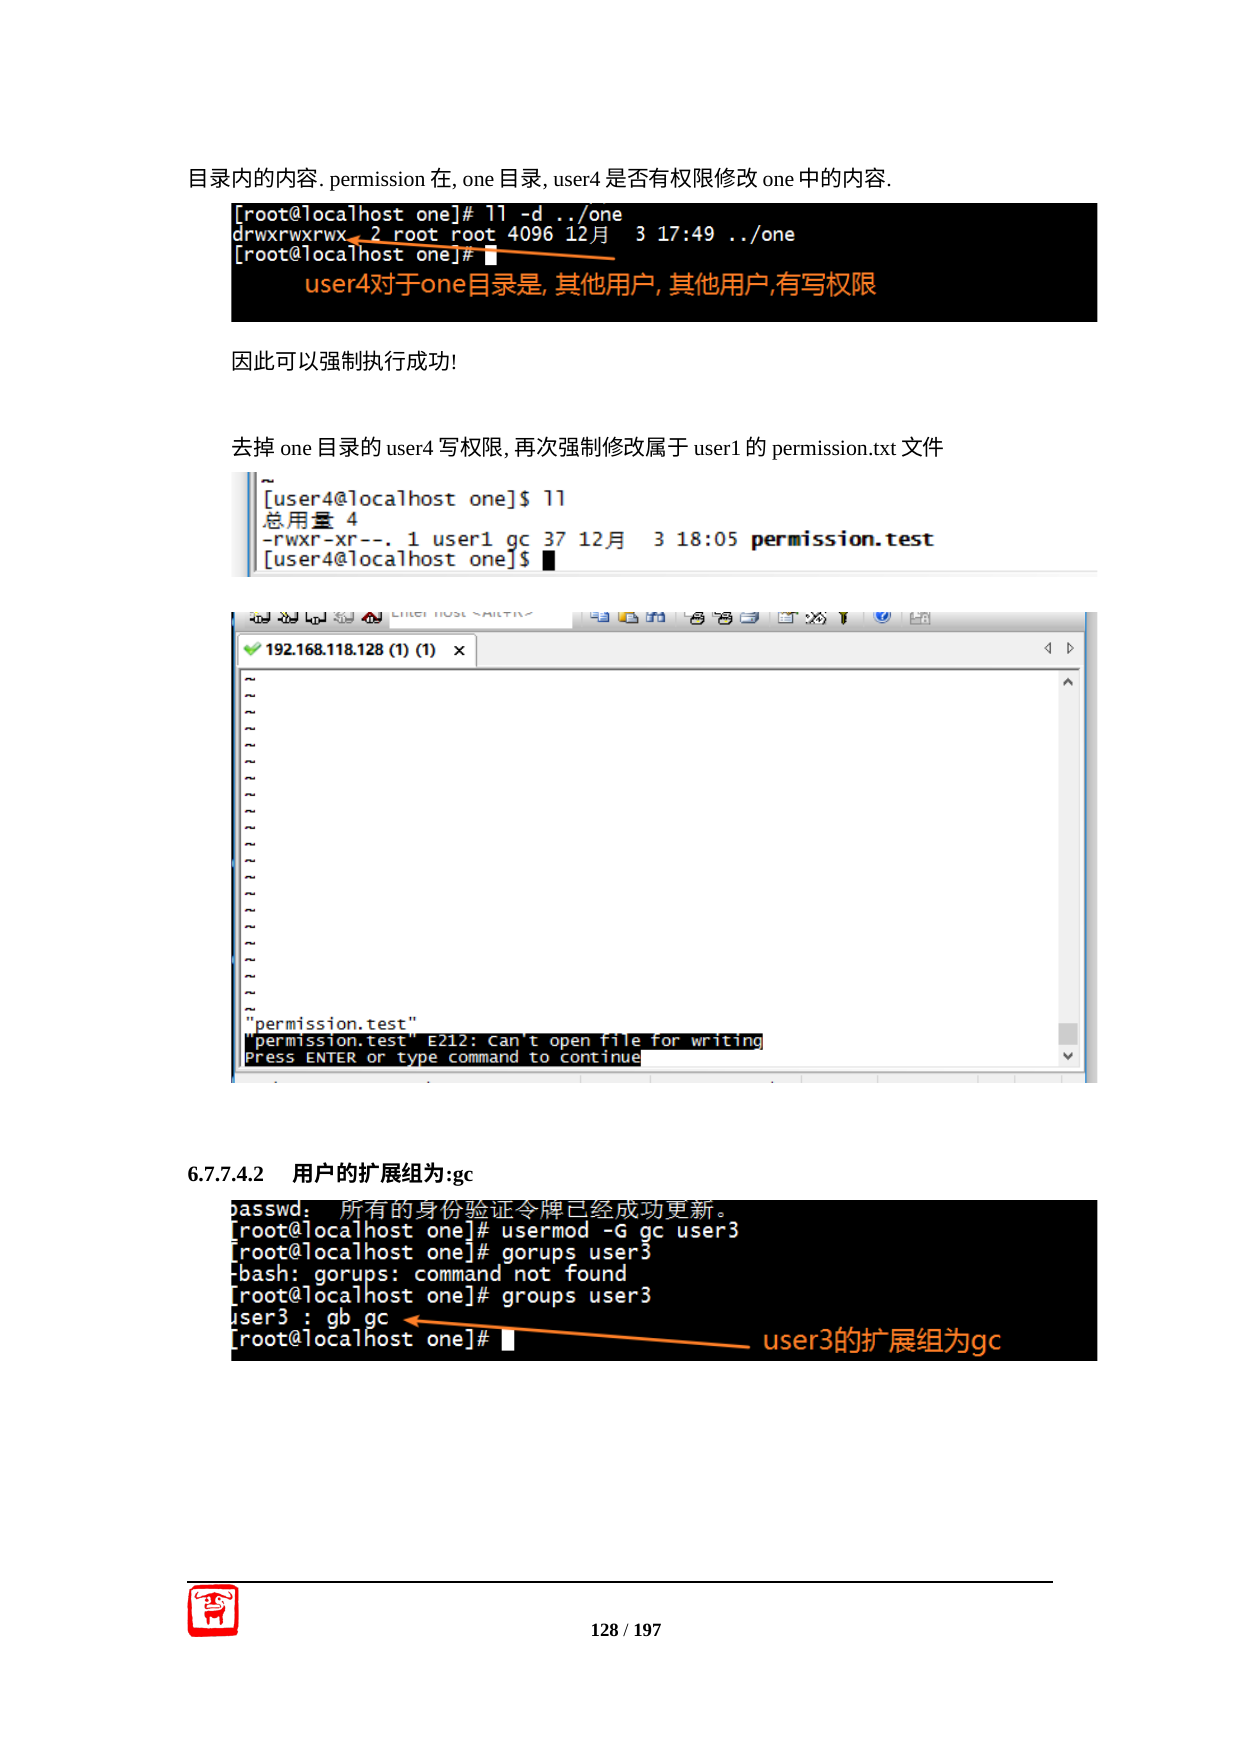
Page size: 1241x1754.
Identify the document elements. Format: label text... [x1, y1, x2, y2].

picture [231, 203, 1098, 322]
subtitle 用户的扩展组为:gc [187, 1156, 1053, 1188]
picture [187, 1584, 239, 1637]
text 所有者该为当前强制执行用户 操作是否可以成功? 取决于, 当前用户是否有能力修改该目录内的内容. permission在, one目录, user4是否有权限修改one中的内容. [187, 160, 1053, 193]
picture [231, 472, 1098, 577]
text 去掉 one目录的user4写权限, 再次强制修改属于user1的permission.txt文件 [187, 429, 1053, 462]
text 因此可以强制执行成功! [187, 343, 1053, 376]
picture [231, 1200, 1098, 1361]
picture [231, 612, 1098, 1083]
